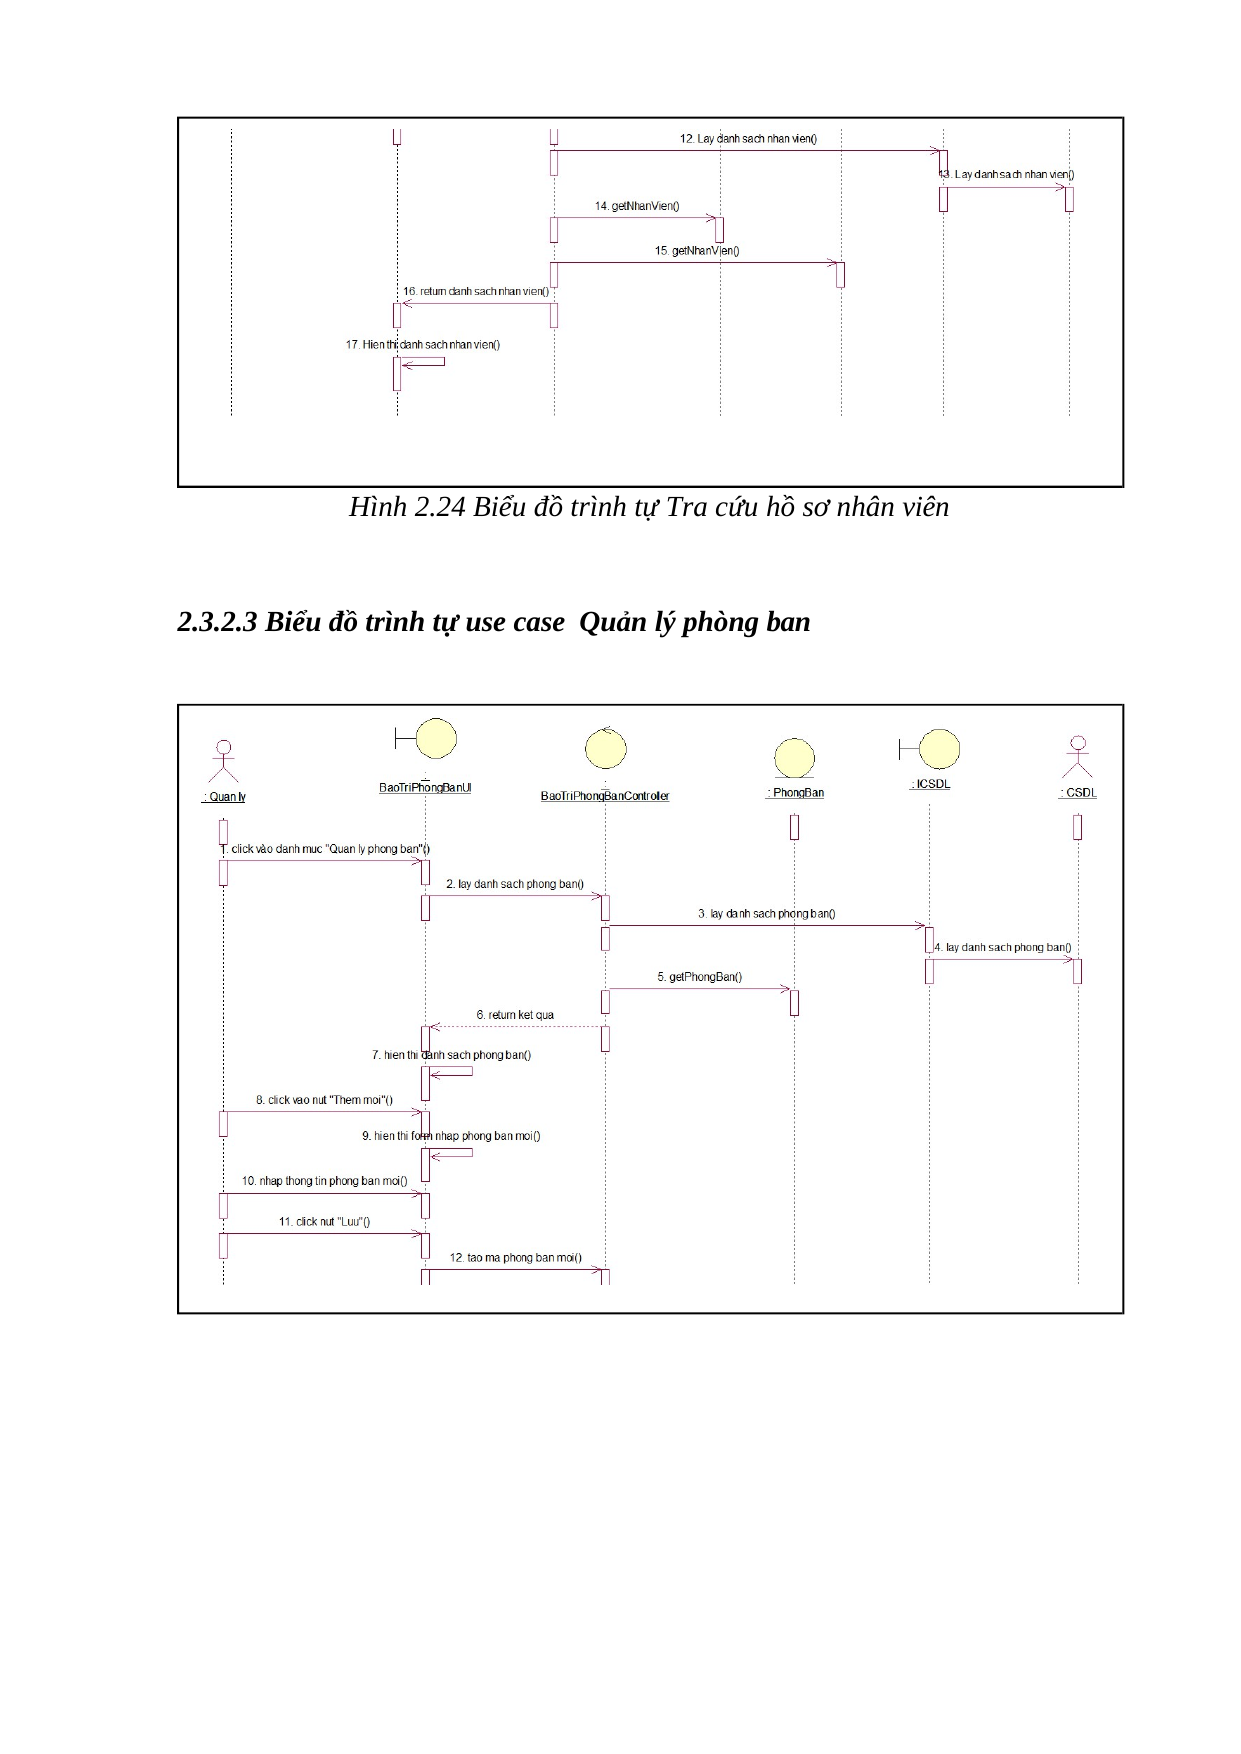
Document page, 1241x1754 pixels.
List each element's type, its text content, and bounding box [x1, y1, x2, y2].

picture [201, 718, 1097, 1285]
picture [231, 129, 1074, 416]
text Hình 2.24 Biểu đồ trình tự Tra cứu hồ sơ nhân viên [222, 489, 1077, 522]
subtitle Biểu đồ trình tự use case Quản lý phòng ban [177, 604, 1166, 638]
